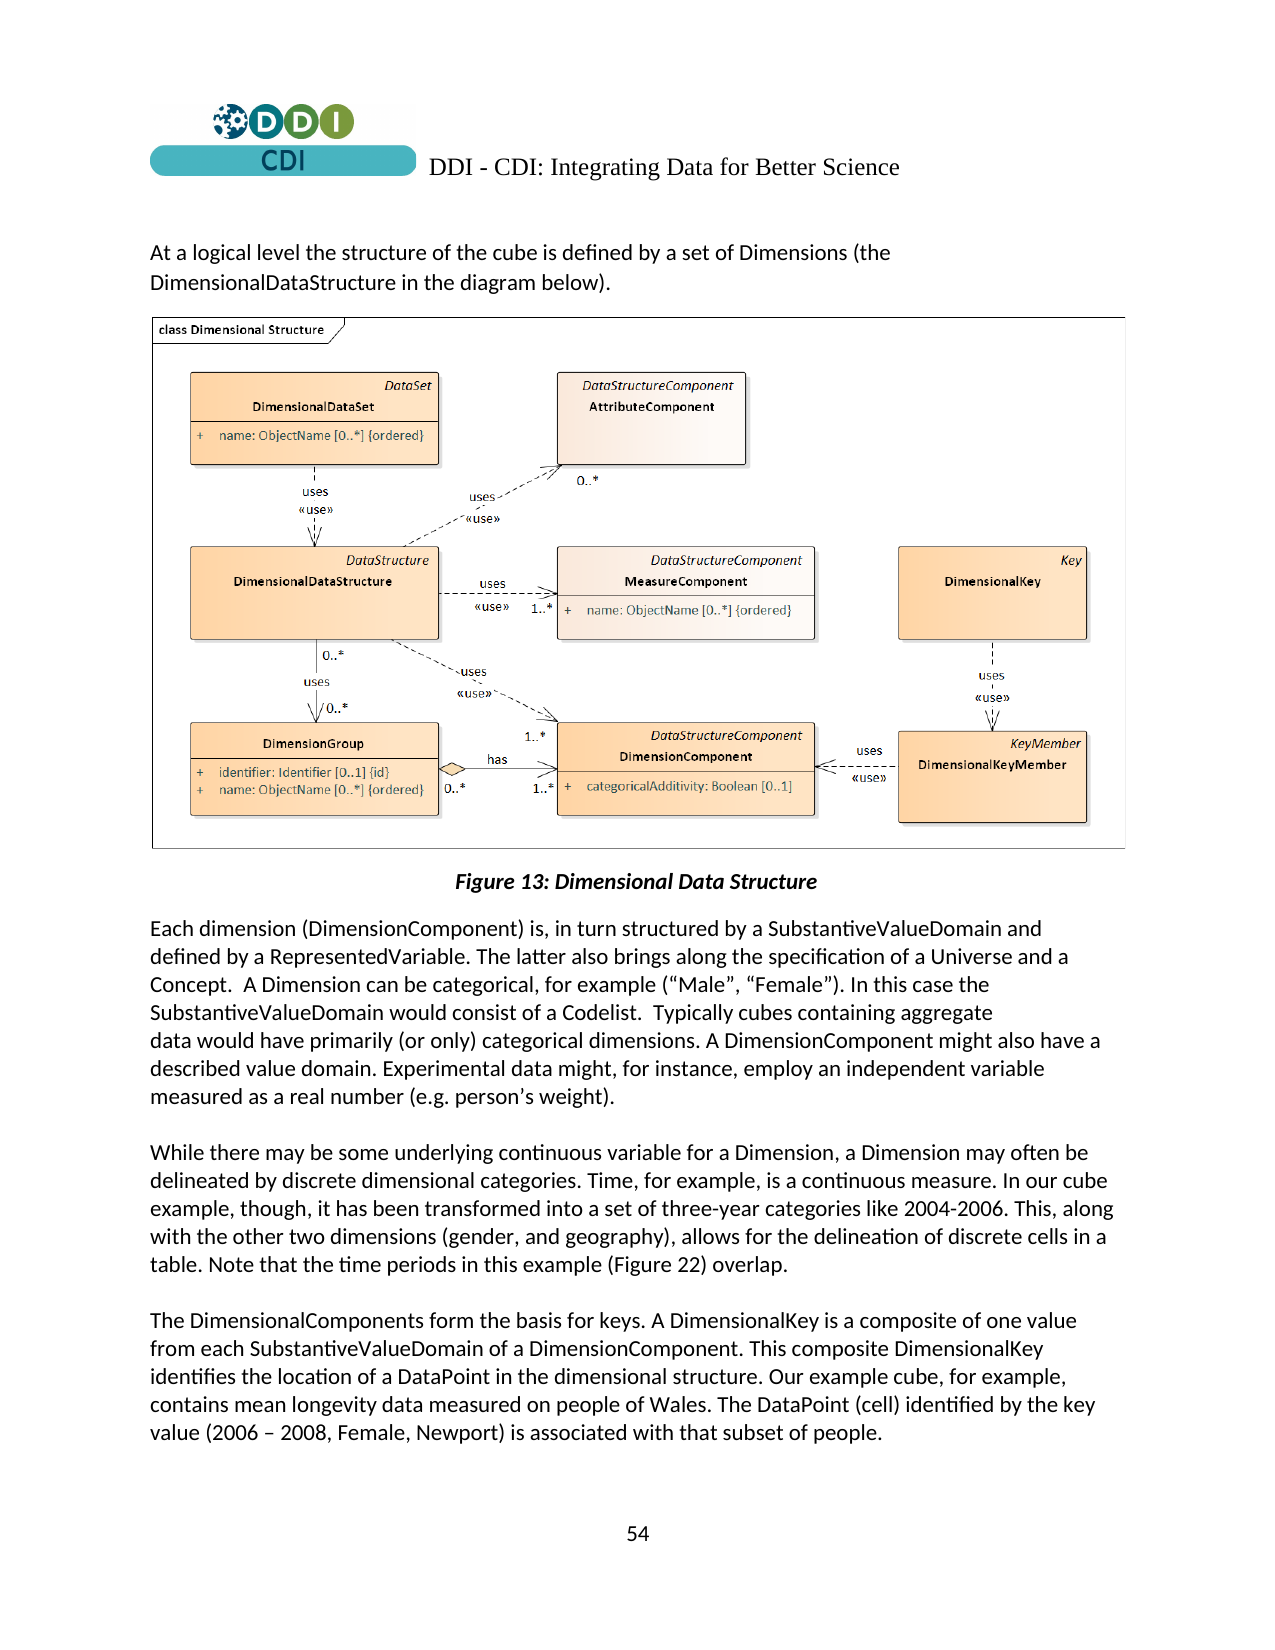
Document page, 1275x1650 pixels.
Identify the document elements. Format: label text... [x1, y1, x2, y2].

text While there may be some underlying continuous variable for a Dimension, a Dimension may often be delineated by discrete dimensional categories. Time, for example, is a continuous measure. In our cube example, though, it has been transformed into a set of three-year categories like 2004-2006. This, along with the other two dimensions (gender, and geography), allows for the delineation of discrete cells in a table. Note that the time periods in this example (Figure 22) overlap. [150, 1138, 1125, 1278]
text measured as a real number (e.g. person’s weight). [150, 1082, 1125, 1110]
picture [150, 104, 417, 176]
picture [150, 315, 1125, 849]
text The DimensionalComponents form the basis for keys. A DimensionalKey is a composite of one value from each SubstantiveValueDomain of a DimensionComponent. This composite DimensionalKey identifies the location of a DataPoint in the dimensional structure. Our example cube, for example, contains mean longevity data measured on people of Wales. The DataPoint (cell) identified by the key value (2006 – 2008, Female, Newport) is associated with that subset of people. [150, 1306, 1125, 1446]
text Each dimension (DimensionComponent) is, in turn structured by a SubstantiveValueDomain and [150, 914, 1125, 942]
text described value domain. Experimental data might, for instance, employ an independent variable [150, 1054, 1125, 1082]
text defined by a RepresentedVariable. The latter also brings along the specification of a Universe and a Concept. A Dimension can be categorical, for example (“Male”, “Female”). In this case the SubstantiveValueDomain would consist of a Codelist. Typically cubes containing aggregate [150, 942, 1125, 1026]
text Figure 13: Dimensional Data Structure [150, 867, 1125, 895]
text At a logical level the structure of the cube is defined by a set of Dimensions (the DimensionalDataStructure in the diagram below). [150, 238, 1125, 296]
text data would have primarily (or only) categorical dimensions. A DimensionComponent might also have a [150, 1026, 1125, 1054]
